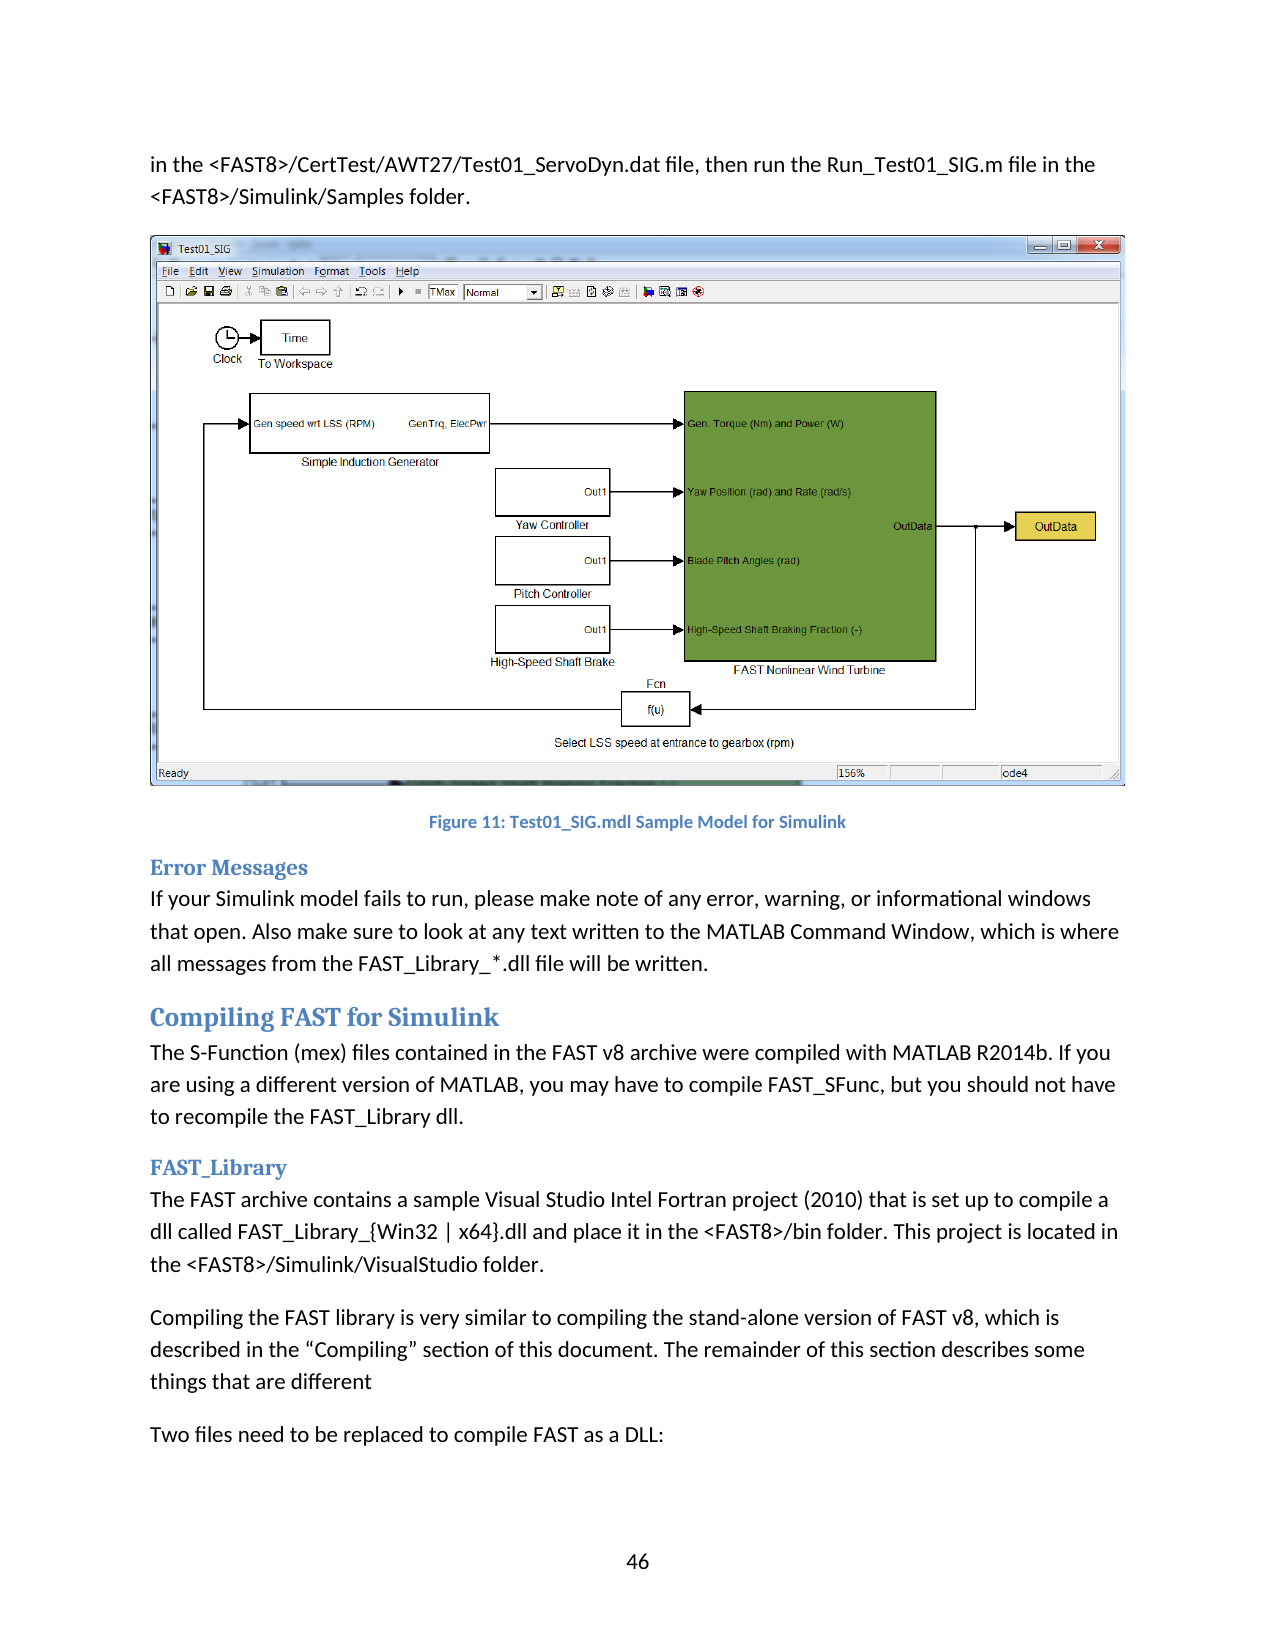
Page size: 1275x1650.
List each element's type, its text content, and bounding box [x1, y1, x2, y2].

text The FAST archive contains a sample Visual Studio Intel Fortran project (2010) that is set up to compile a dll called FAST_Library_{Win32 | x64}.dll and place it in the <FAST8>/bin folder. This project is located in the <FAST8>/Simulink/VisualStudio folder. [150, 1185, 1125, 1278]
text Two files need to be replaced to compile FAST as a DLL: [150, 1420, 1125, 1448]
picture [150, 235, 1125, 786]
subtitle Error Messages [150, 854, 1125, 881]
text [150, 150, 1125, 210]
text The S-Function (mex) files contained in the FAST v8 archive were compiled with MATLAB R2014b. If you are using a different version of MATLAB, you may have to compile FAST_SFunc, but you should not have to recompile the FAST_Library dll. [150, 1038, 1125, 1130]
subtitle FAST_Library [150, 1155, 1125, 1181]
subtitle Compiling FAST for Simulink [150, 1002, 1125, 1033]
text Compiling the FAST library is very similar to compiling the stand-alone version of FAST v8, which is described in the “Compiling” section of this document. The remainder of this section describes some things that are different [150, 1303, 1125, 1395]
text If your Simulink model fails to run, please make note of any error, warning, or informational windows that open. Also make sure to look at any text written to the MATLAB Command Window, which is where all messages from the FAST_Library_*.dll file will be written. [150, 884, 1125, 977]
